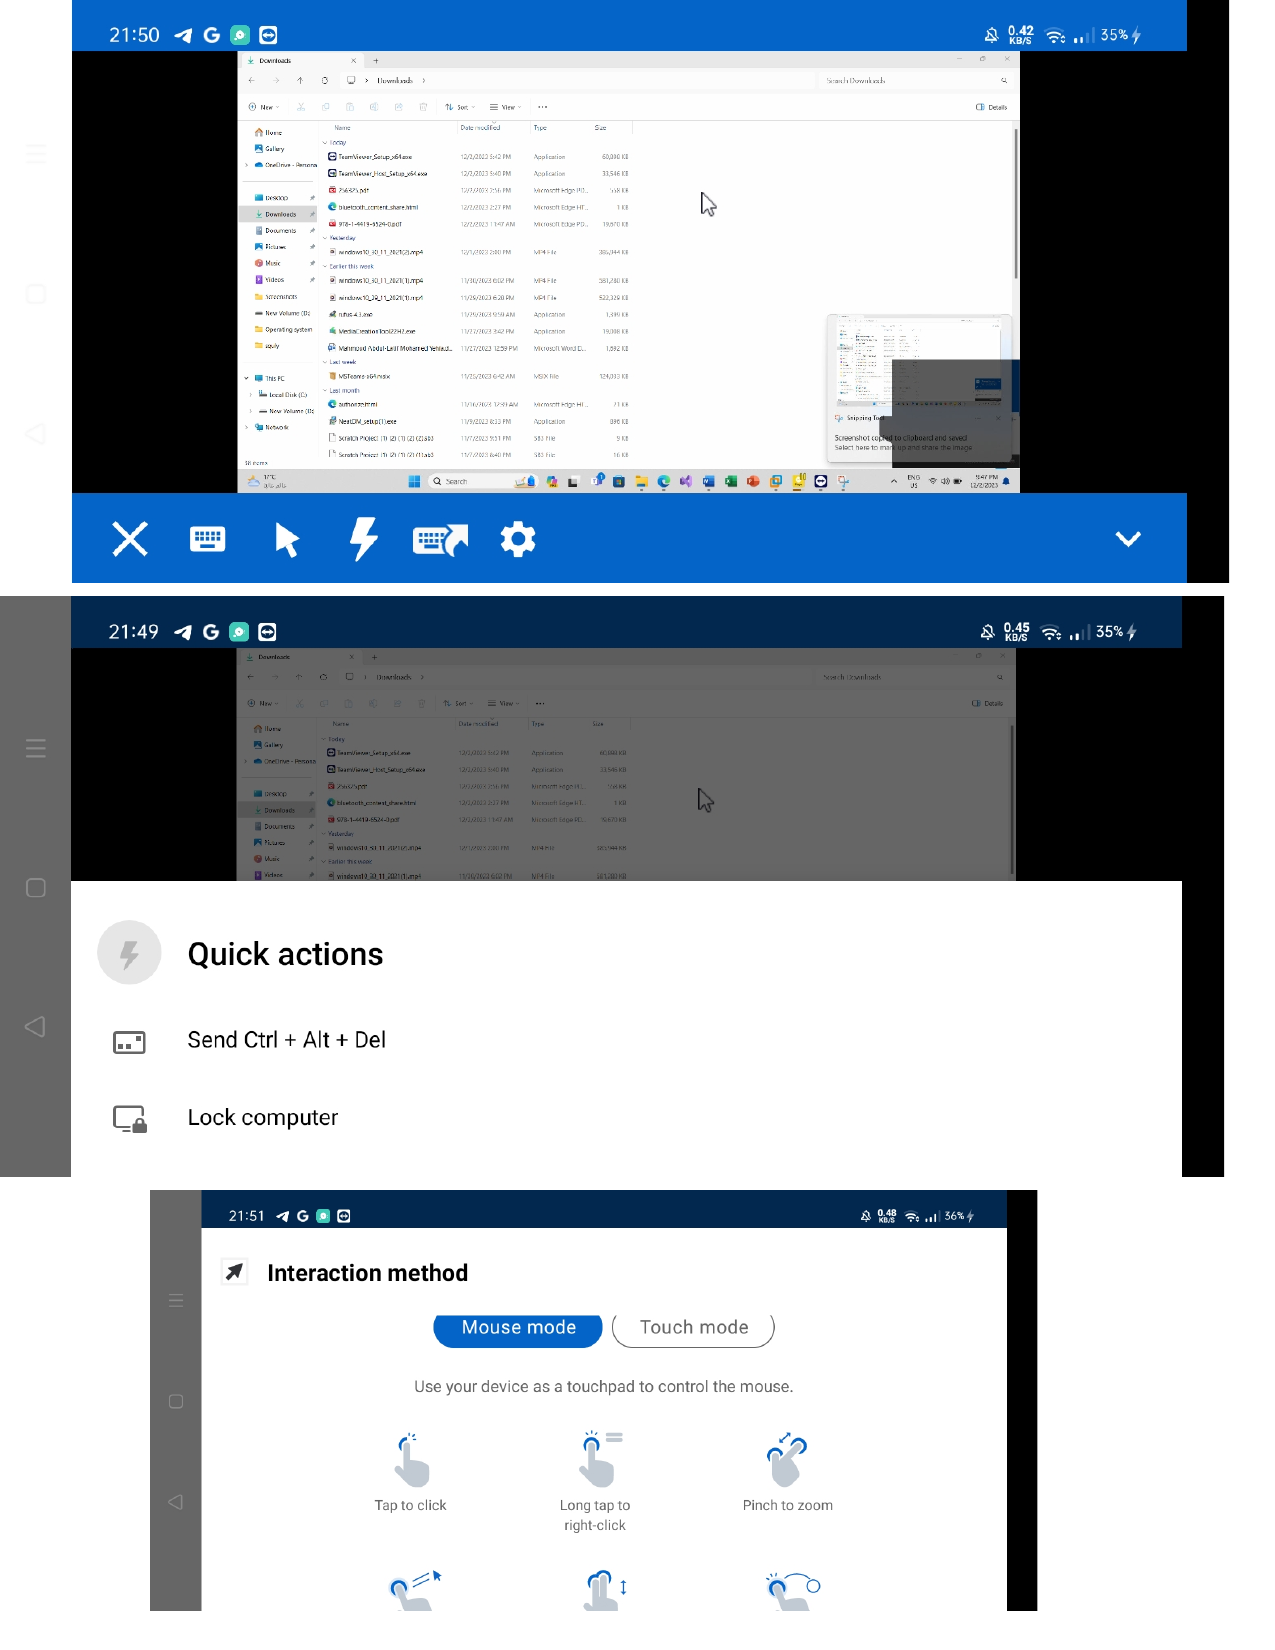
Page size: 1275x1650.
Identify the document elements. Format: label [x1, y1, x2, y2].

picture [0, 0, 1230, 583]
picture [150, 1190, 1038, 1611]
picture [0, 596, 1225, 1177]
